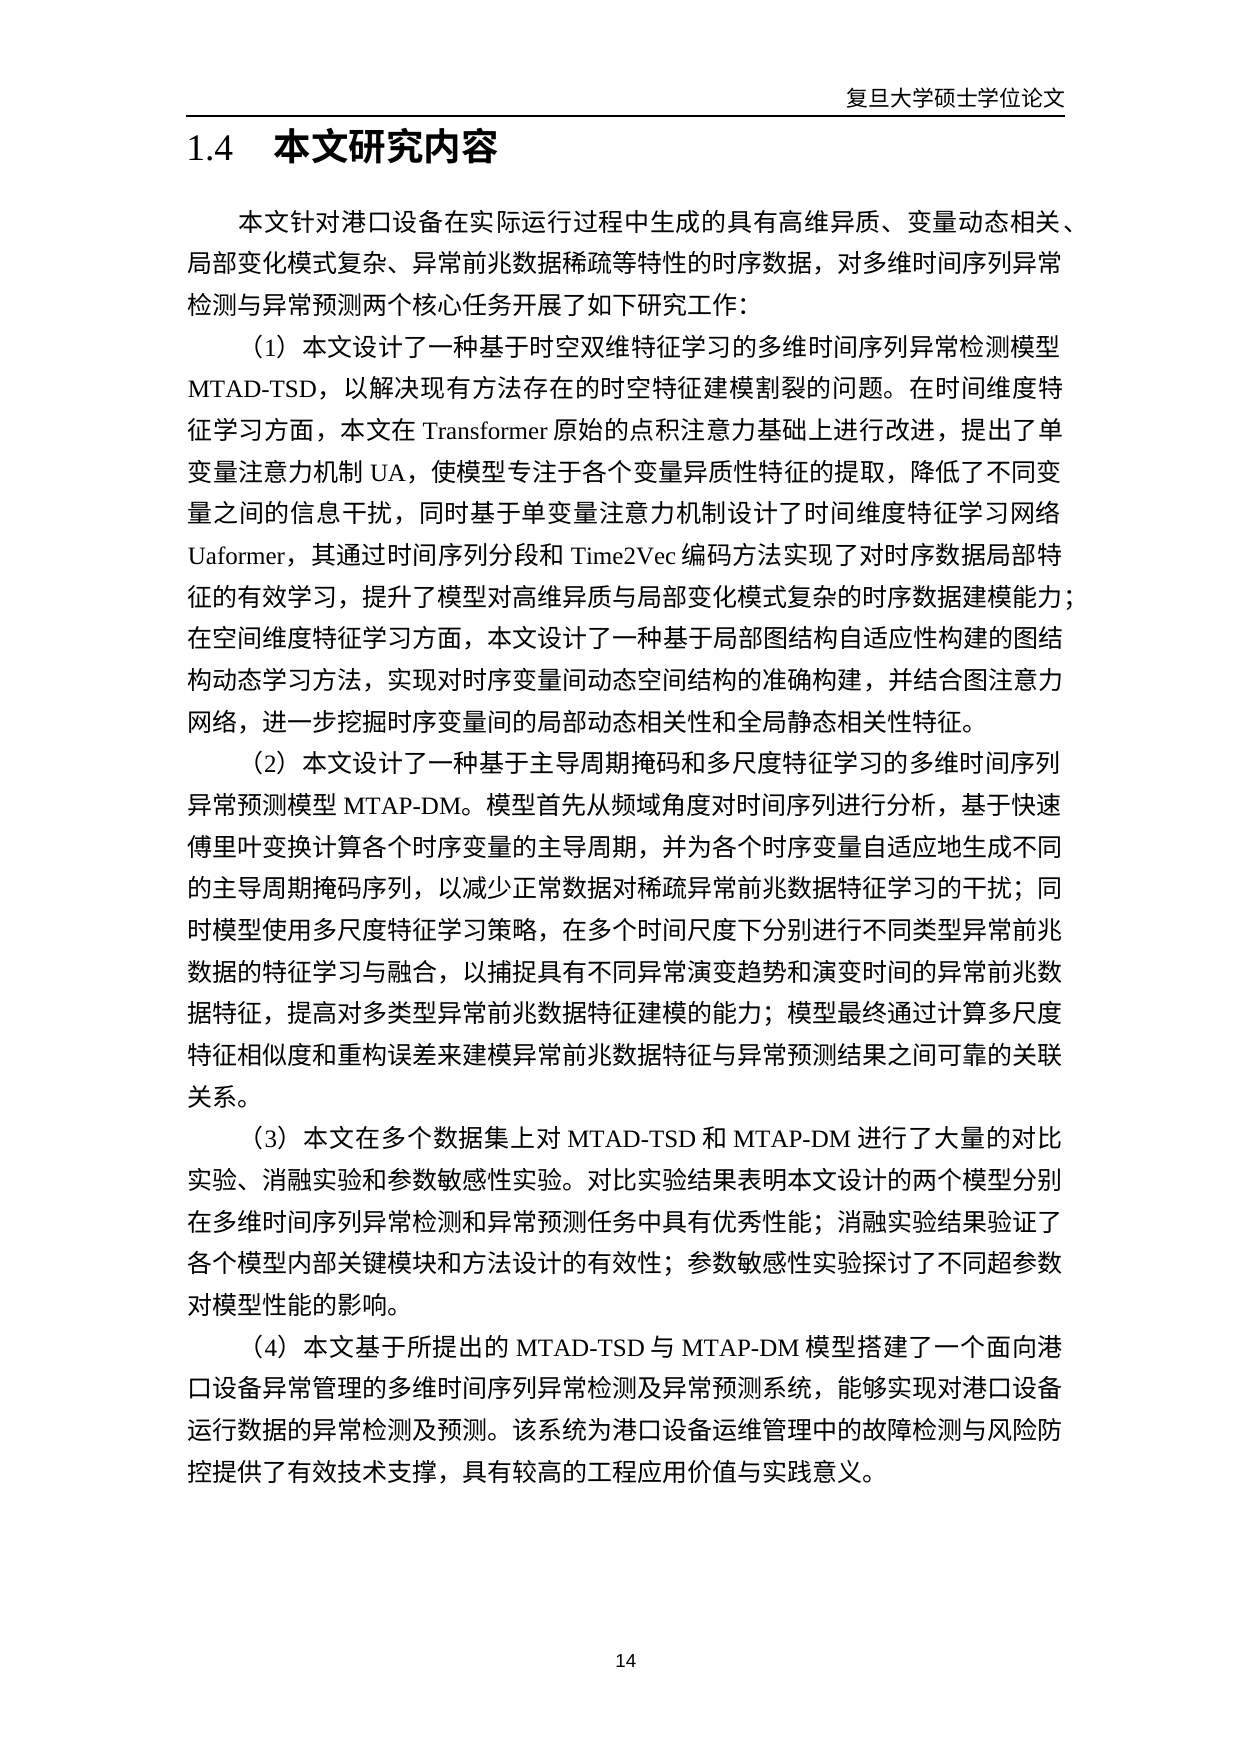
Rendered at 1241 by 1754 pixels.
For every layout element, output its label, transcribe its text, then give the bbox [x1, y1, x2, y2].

text （1）本文设计了一种基于时空双维特征学习的多维时间序列异常检测模型MTAD-TSD，以解决现有方法存在的时空特征建模割裂的问题。在时间维度特征学习方面，本文在Transformer原始的点积注意力基础上进行改进，提出了单变量注意力机制UA，使模型专注于各个变量异质性特征的提取，降低了不同变量之间的信息干扰，同时基于单变量注意力机制设计了时间维度特征学习网络Uaformer，其通过时间序列分段和Time2Vec编码方法实现了对时序数据局部特征的有效学习，提升了模型对高维异质与局部变化模式复杂的时序数据建模能力；在空间维度特征学习方面，本文设计了一种基于局部图结构自适应性构建的图结构动态学习方法，实现对时序变量间动态空间结构的准确构建，并结合图注意力网络，进一步挖掘时序变量间的局部动态相关性和全局静态相关性特征。 [188, 323, 1063, 739]
subtitle 本文研究内容 [186, 117, 1065, 171]
text （4）本文基于所提出的MTAD-TSD与MTAP-DM模型搭建了一个面向港口设备异常管理的多维时间序列异常检测及异常预测系统，能够实现对港口设备运行数据的异常检测及预测。该系统为港口设备运维管理中的故障检测与风险防控提供了有效技术支撑，具有较高的工程应用价值与实践意义。 [188, 1323, 1063, 1489]
text （3）本文在多个数据集上对MTAD-TSD和MTAP-DM进行了大量的对比实验、消融实验和参数敏感性实验。对比实验结果表明本文设计的两个模型分别在多维时间序列异常检测和异常预测任务中具有优秀性能；消融实验结果验证了各个模型内部关键模块和方法设计的有效性；参数敏感性实验探讨了不同超参数对模型性能的影响。 [188, 1114, 1063, 1323]
text （2）本文设计了一种基于主导周期掩码和多尺度特征学习的多维时间序列异常预测模型MTAP-DM。模型首先从频域角度对时间序列进行分析，基于快速傅里叶变换计算各个时序变量的主导周期，并为各个时序变量自适应地生成不同的主导周期掩码序列，以减少正常数据对稀疏异常前兆数据特征学习的干扰；同时模型使用多尺度特征学习策略，在多个时间尺度下分别进行不同类型异常前兆数据的特征学习与融合，以捕捉具有不同异常演变趋势和演变时间的异常前兆数据特征，提高对多类型异常前兆数据特征建模的能力；模型最终通过计算多尺度特征相似度和重构误差来建模异常前兆数据特征与异常预测结果之间可靠的关联关系。 [188, 739, 1063, 1114]
text 本文针对港口设备在实际运行过程中生成的具有高维异质、变量动态相关、局部变化模式复杂、异常前兆数据稀疏等特性的时序数据，对多维时间序列异常检测与异常预测两个核心任务开展了如下研究工作： [188, 198, 1063, 323]
